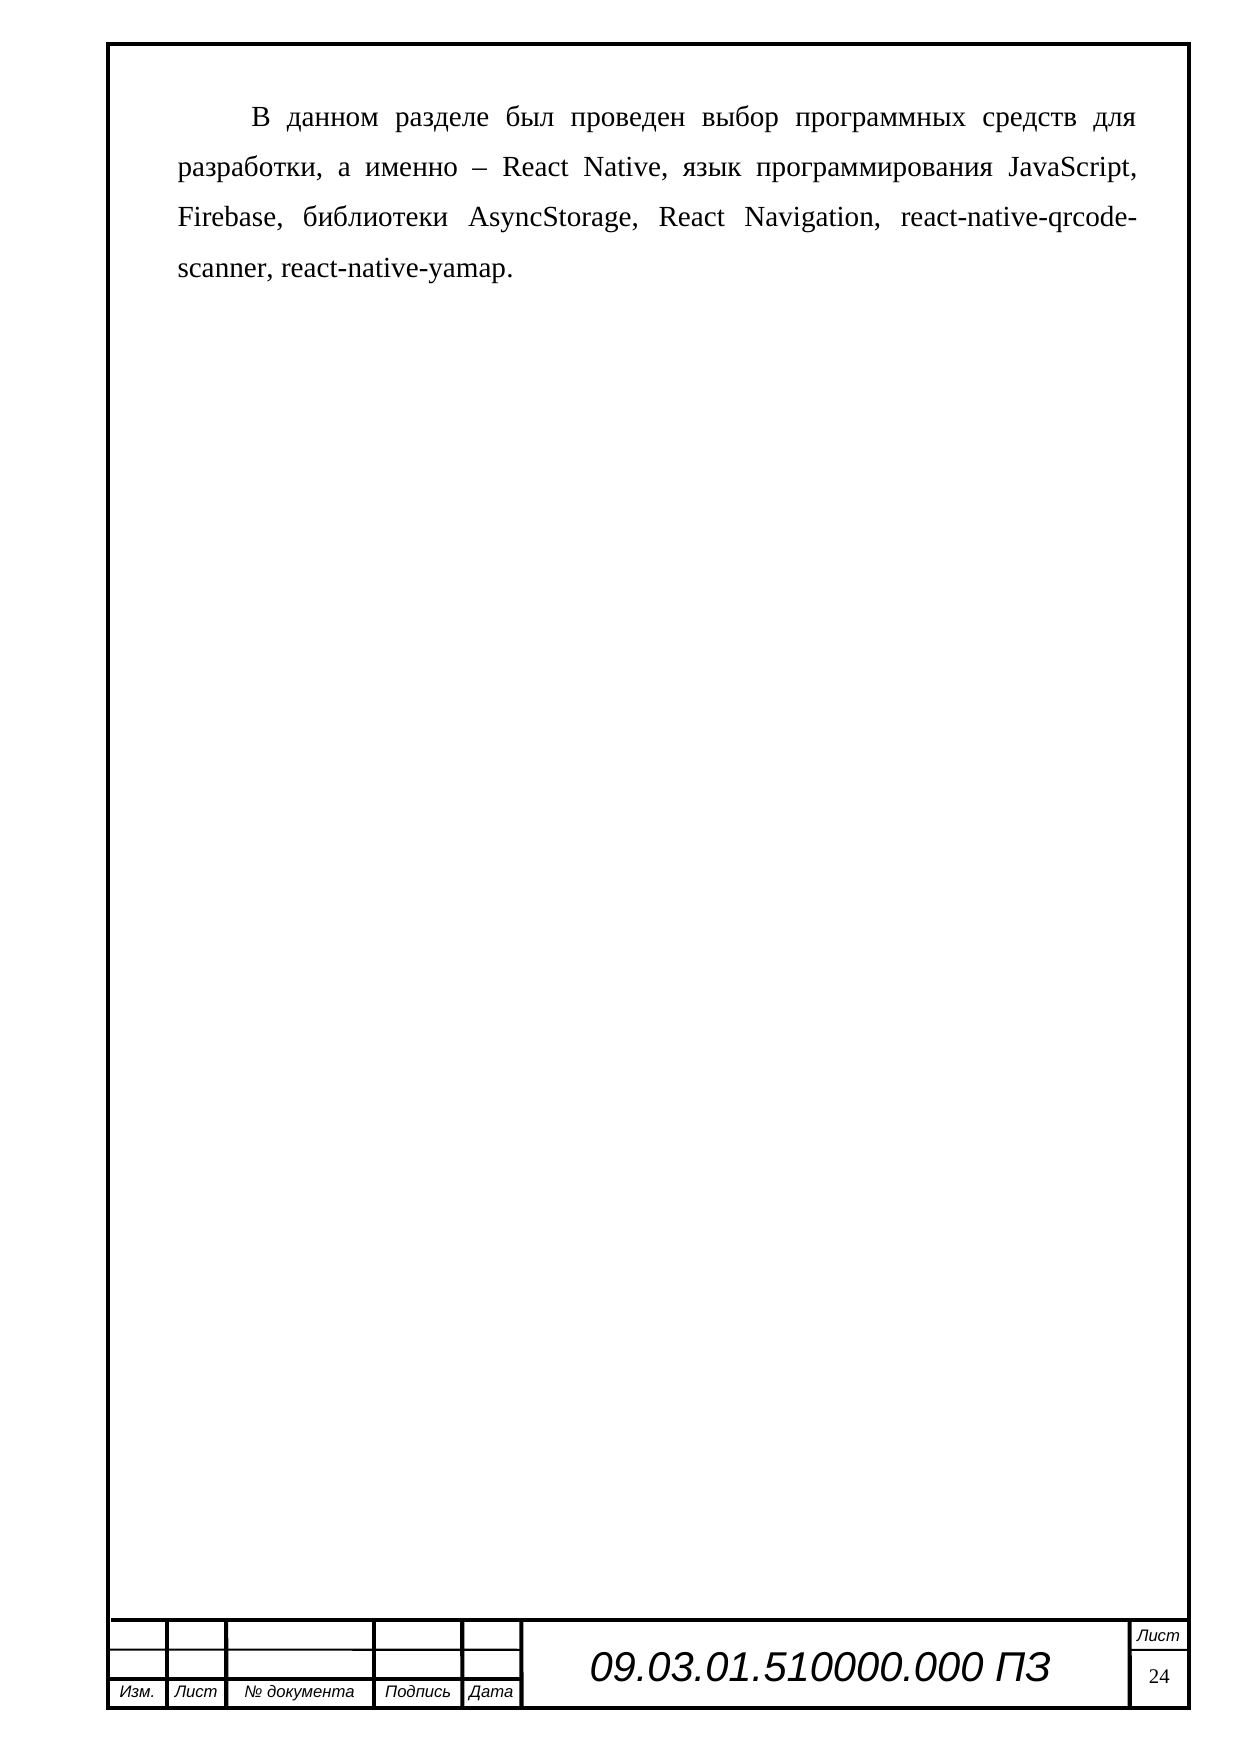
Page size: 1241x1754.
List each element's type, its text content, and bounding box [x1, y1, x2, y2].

text В данном разделе был проведен выбор программных средств для разработки, а именно – React Native, язык программирования JavaScript, Firebase, библиотеки AsyncStorage, React Navigation, react-native-qrcode-scanner, react-native-yamap. [177, 99, 1137, 283]
